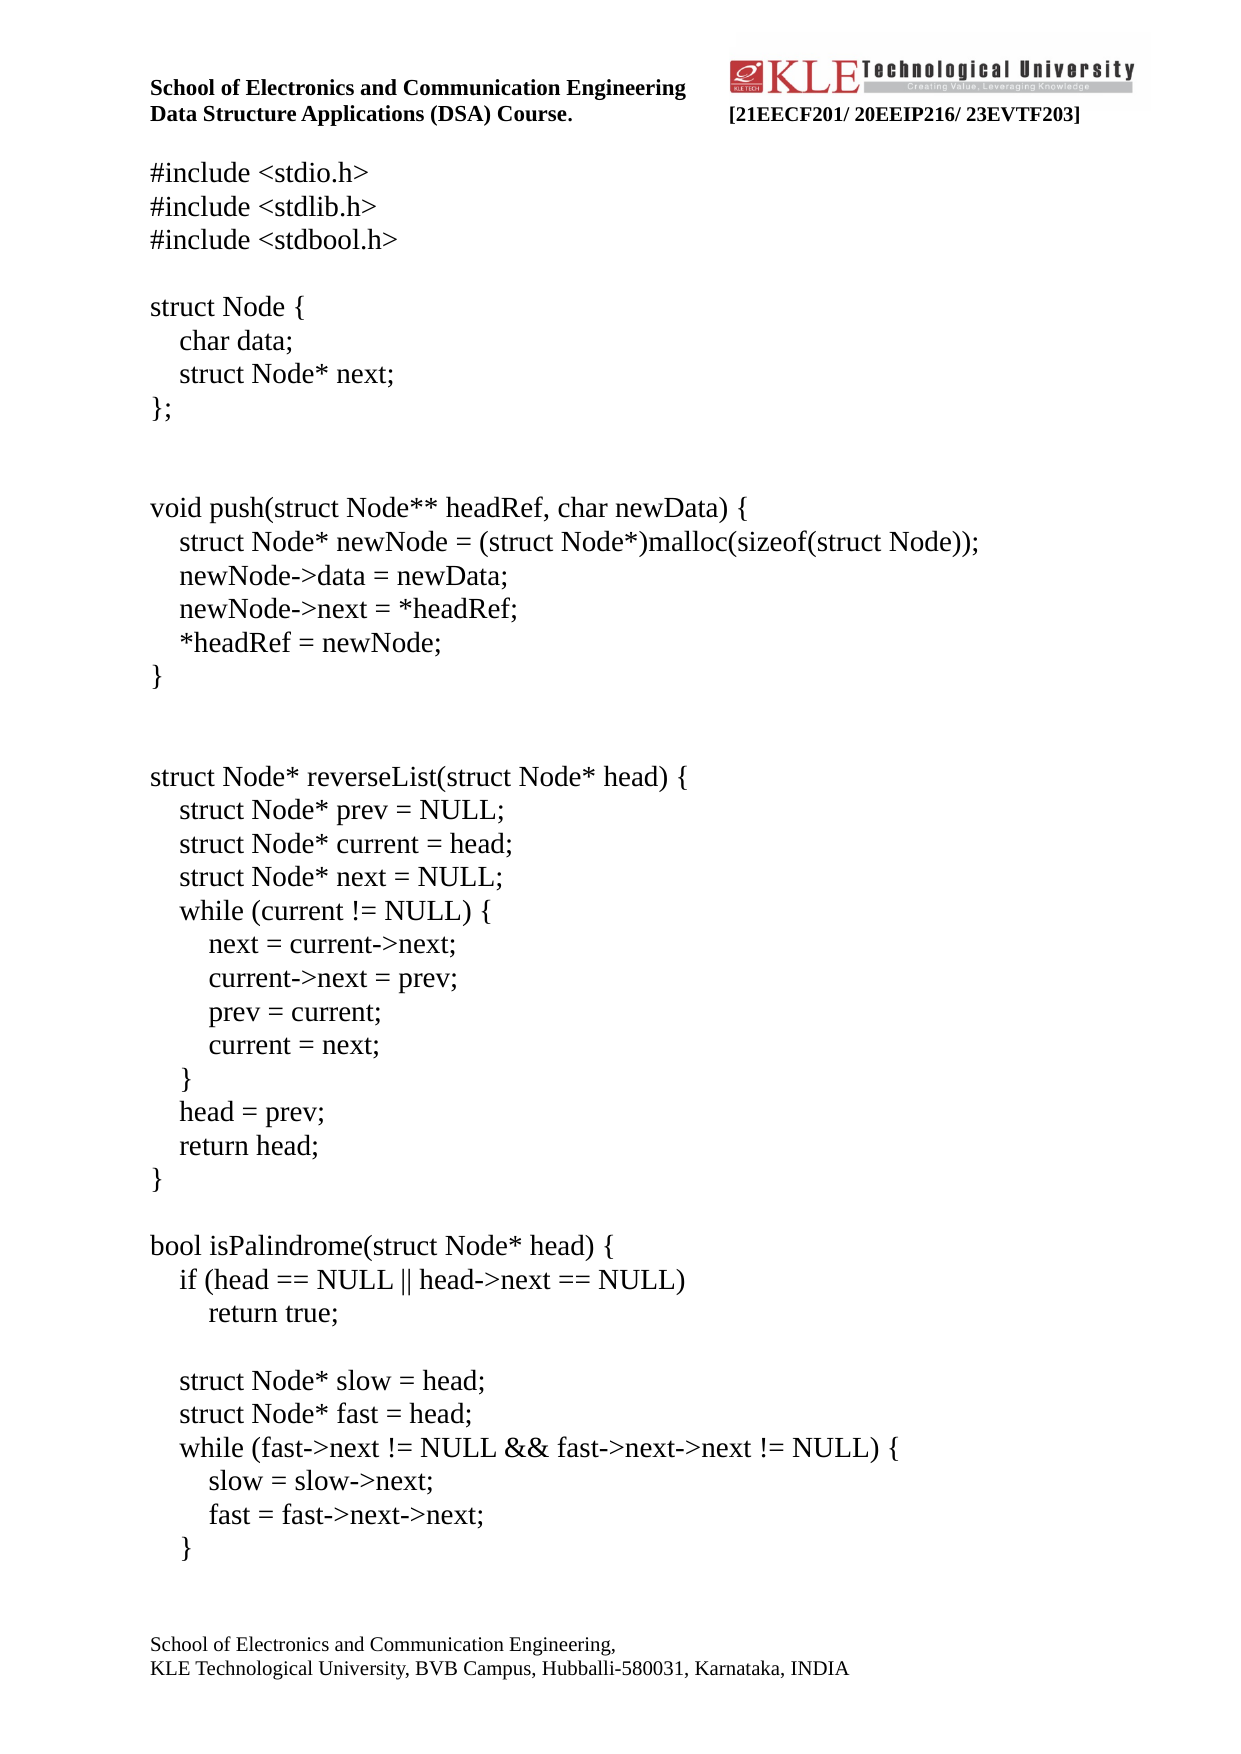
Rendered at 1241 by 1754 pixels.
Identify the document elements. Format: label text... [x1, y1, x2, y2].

text struct Node* current = head; [150, 826, 1090, 859]
text newNode->data = newData; [150, 558, 1090, 591]
text } [150, 1061, 1090, 1094]
text struct Node* reverseList(struct Node* head) { [150, 759, 1090, 792]
text while (fast->next != NULL && fast->next->next != NULL) { [150, 1430, 1090, 1463]
text struct Node* next; [150, 356, 1090, 390]
text struct Node* next = NULL; [150, 859, 1090, 893]
text return true; [150, 1296, 1090, 1329]
text current->next = prev; [150, 960, 1090, 994]
text struct Node* fast = head; [150, 1396, 1090, 1430]
text } [150, 1161, 1090, 1195]
text #include <stdbool.h> [150, 222, 1090, 256]
text head = prev; [150, 1094, 1090, 1128]
text newNode->next = *headRef; [150, 591, 1090, 625]
text next = current->next; [150, 927, 1090, 960]
text fast = fast->next->next; [150, 1497, 1090, 1530]
picture [719, 32, 1151, 111]
text } [150, 1530, 1090, 1564]
text #include <stdlib.h> [150, 189, 1090, 222]
text } [150, 658, 1090, 692]
text }; [150, 390, 1090, 423]
text #include <stdio.h> [150, 155, 1090, 189]
text slow = slow->next; [150, 1463, 1090, 1497]
text return head; [150, 1128, 1090, 1161]
text *headRef = newNode; [150, 625, 1090, 658]
text struct Node* prev = NULL; [150, 792, 1090, 826]
text if (head == NULL || head->next == NULL) [150, 1262, 1090, 1296]
text struct Node* newNode = (struct Node*)malloc(sizeof(struct Node)); [150, 524, 1090, 558]
text prev = current; [150, 994, 1090, 1027]
text struct Node* slow = head; [150, 1363, 1090, 1396]
text struct Node { [150, 289, 1090, 323]
text void push(struct Node** headRef, char newData) { [150, 491, 1090, 524]
text char data; [150, 323, 1090, 356]
text bool isPalindrome(struct Node* head) { [150, 1228, 1090, 1262]
text current = next; [150, 1027, 1090, 1061]
text while (current != NULL) { [150, 893, 1090, 927]
